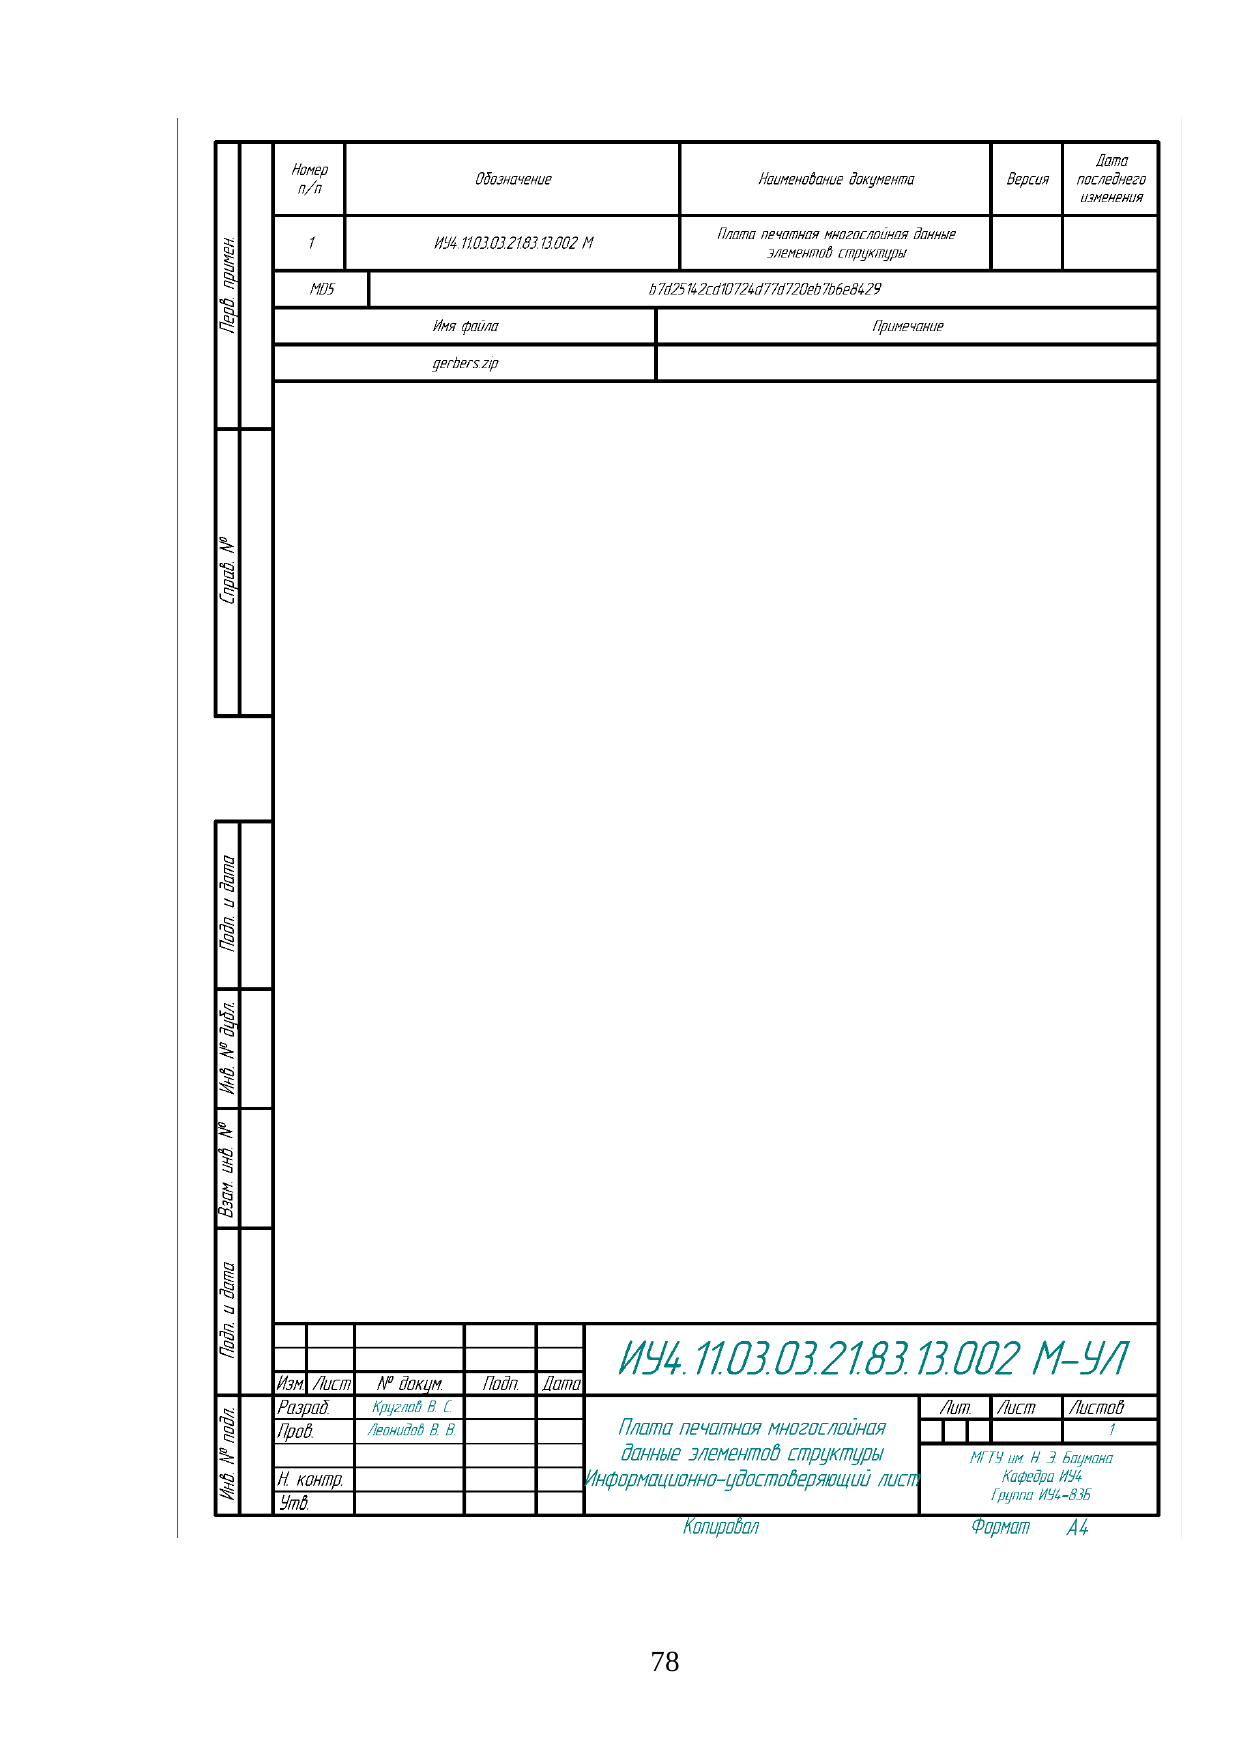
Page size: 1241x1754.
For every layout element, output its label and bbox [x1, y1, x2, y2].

picture [177, 118, 1182, 1538]
